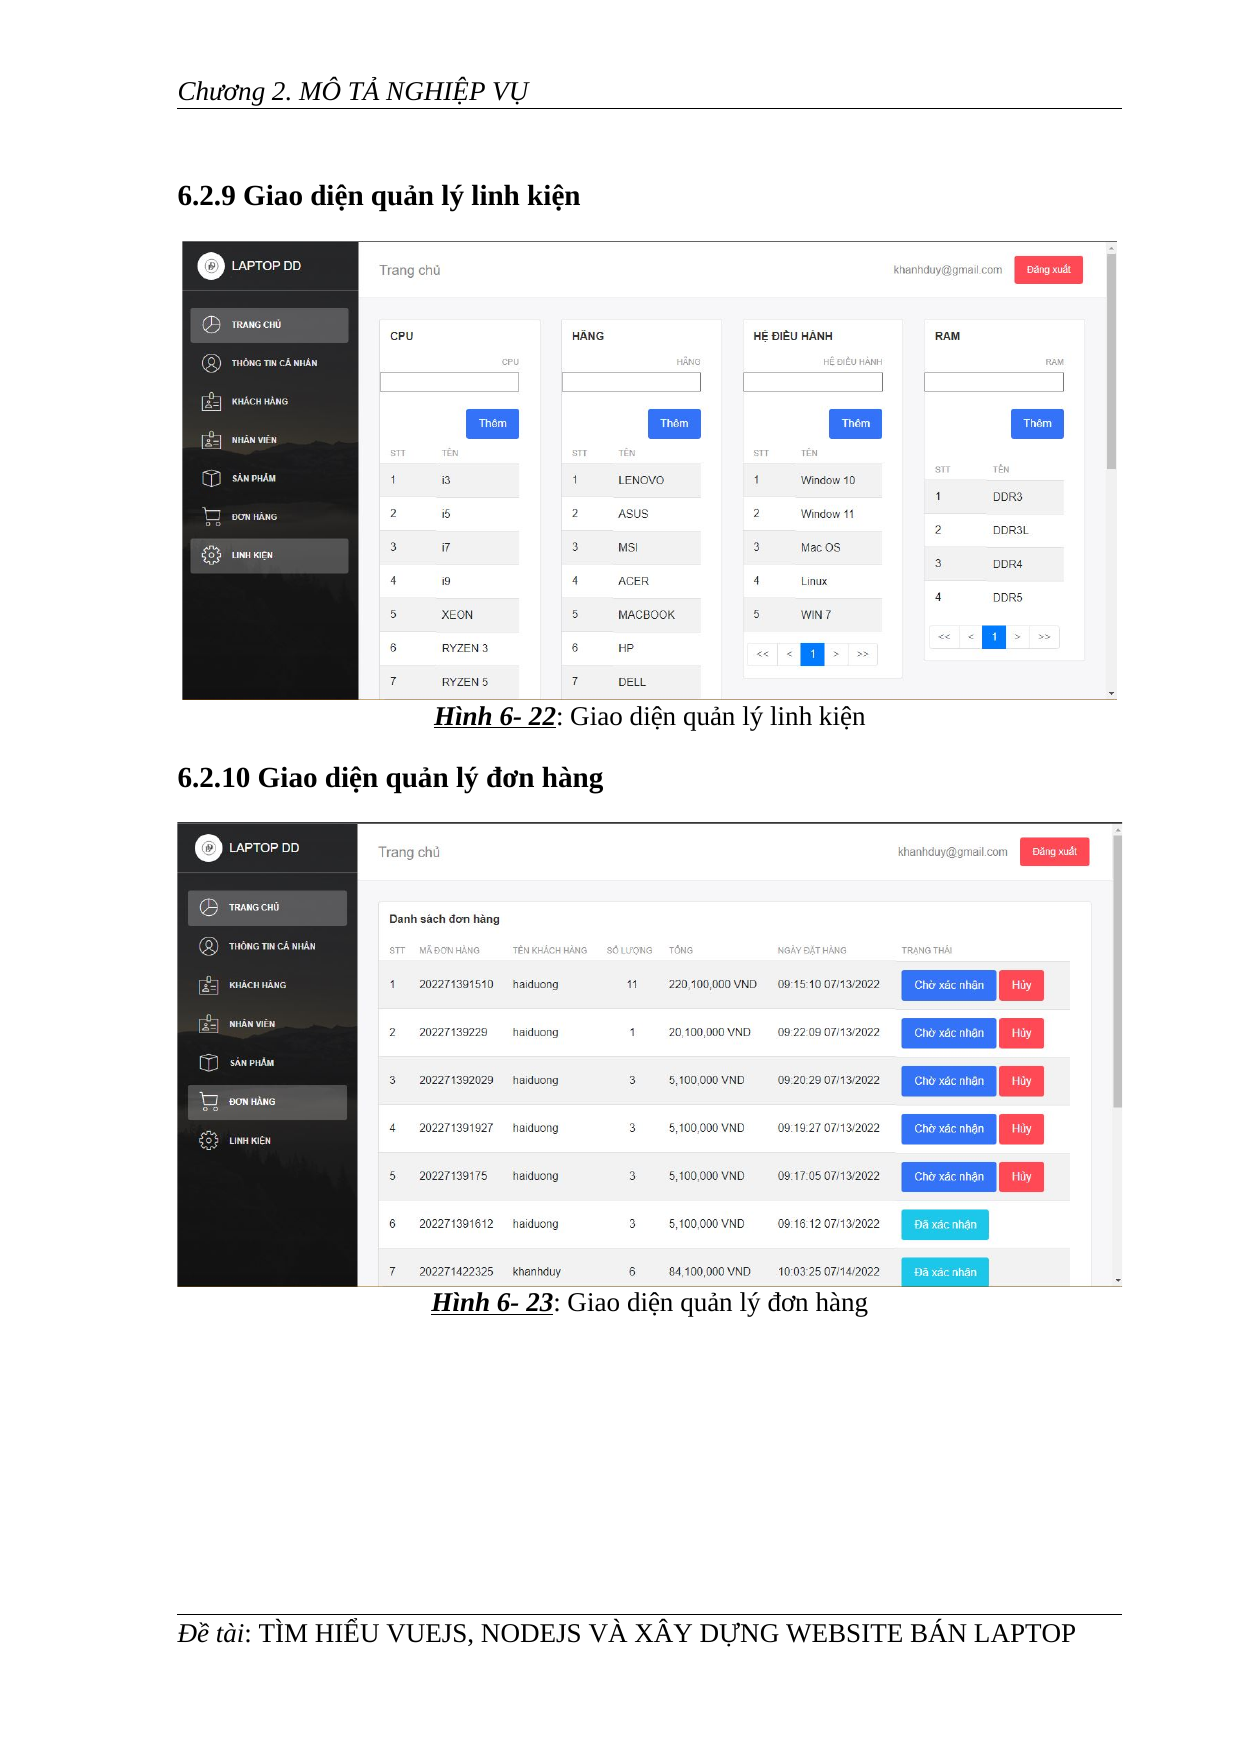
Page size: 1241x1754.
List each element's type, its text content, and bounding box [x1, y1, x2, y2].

picture [177, 822, 1123, 1287]
subtitle 6.2.10 Giao diện quản lý đơn hàng [177, 760, 1122, 794]
subtitle 6.2.9 Giao diện quản lý linh kiện [177, 178, 1122, 212]
text Hình 6- 22: Giao diện quản lý linh kiện [177, 700, 1122, 731]
text Hình 6- 23: Giao diện quản lý đơn hàng [177, 1287, 1122, 1318]
picture [182, 241, 1117, 700]
